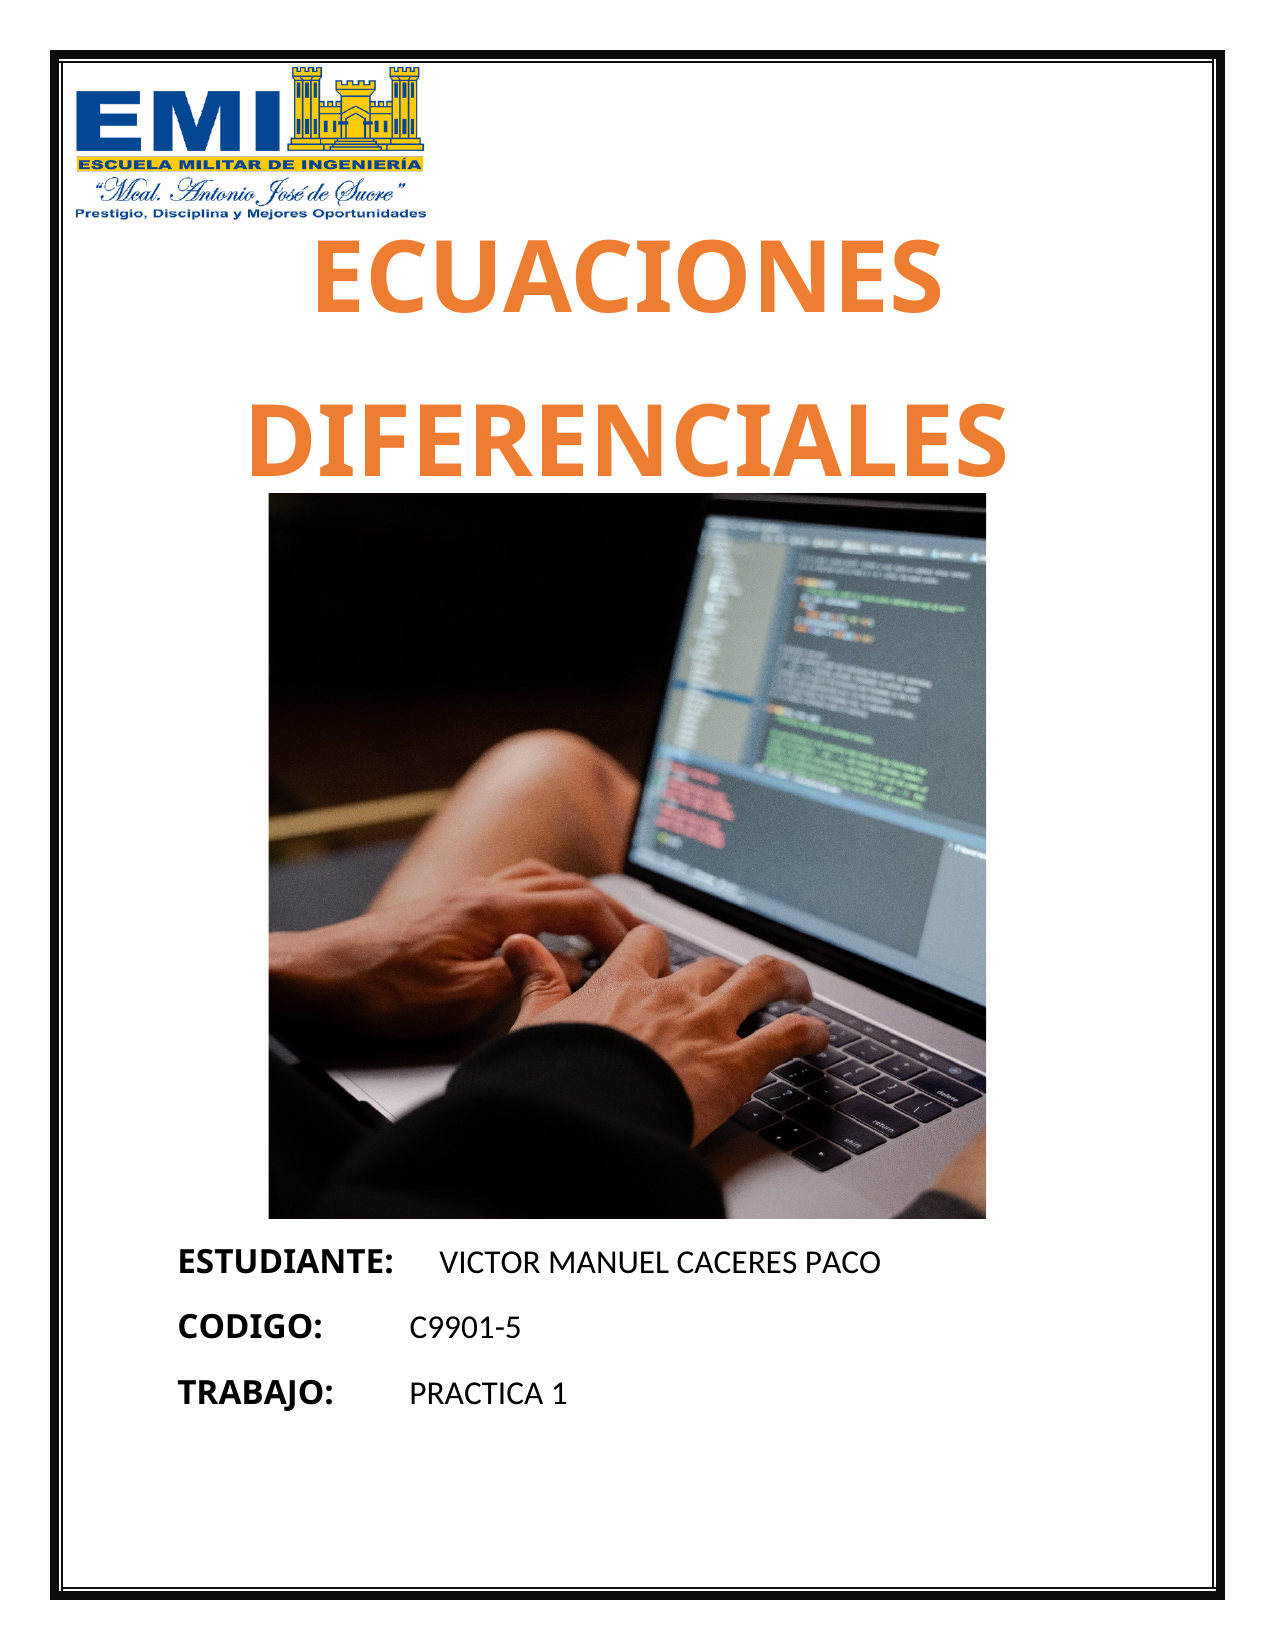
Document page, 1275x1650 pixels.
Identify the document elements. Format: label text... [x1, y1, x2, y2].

text CODIGO: C9901-5 [177, 1303, 1098, 1349]
picture [268, 493, 987, 1219]
picture [75, 65, 427, 220]
text TRABAJO: PRACTICA 1 [177, 1369, 1098, 1414]
